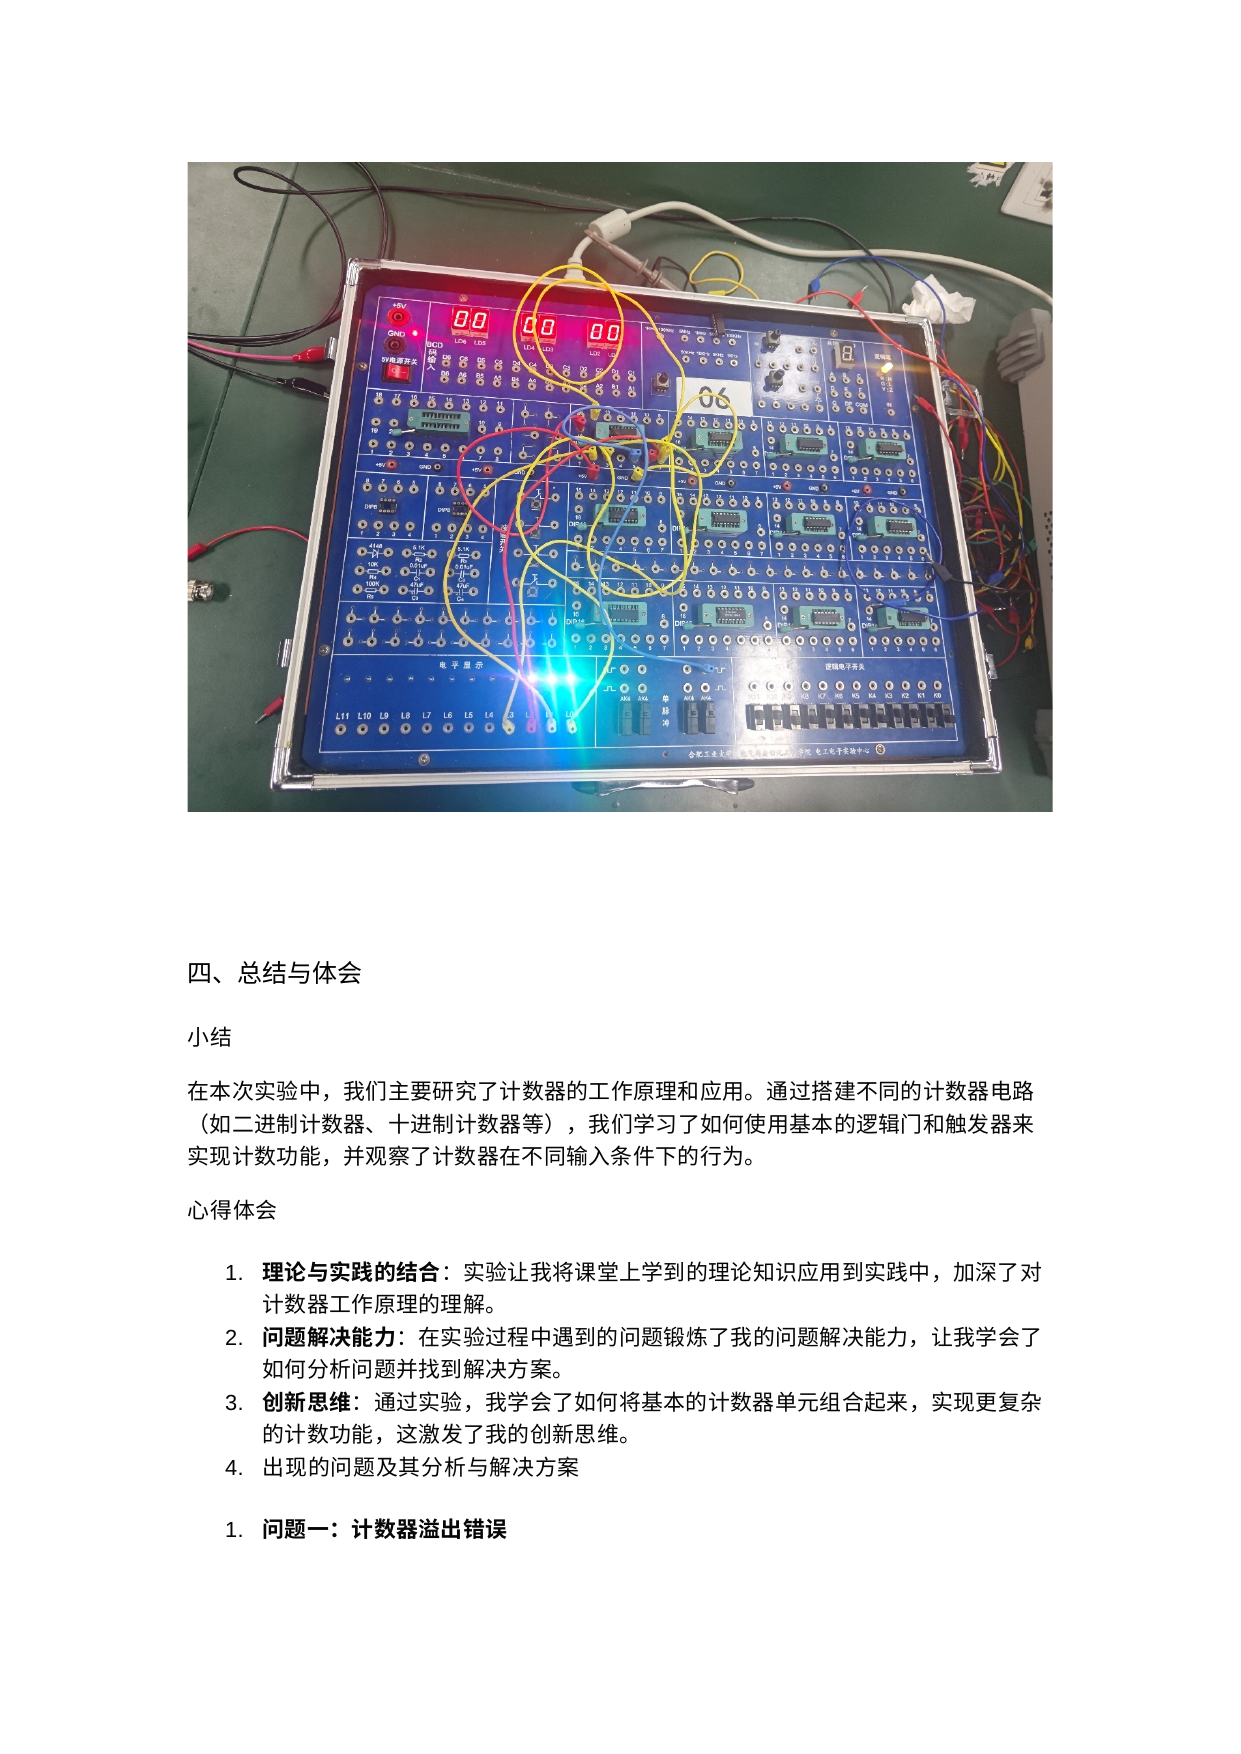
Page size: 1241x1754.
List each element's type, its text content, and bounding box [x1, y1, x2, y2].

text 在本次实验中，我们主要研究了计数器的工作原理和应用。通过搭建不同的计数器电路（如二进制计数器、十进制计数器等），我们学习了如何使用基本的逻辑门和触发器来实现计数功能，并观察了计数器在不同输入条件下的行为。 [187, 1074, 1053, 1171]
list 问题解决能力：在实验过程中遇到的问题锻炼了我的问题解决能力，让我学会了如何分析问题并找到解决方案。 [225, 1319, 1053, 1384]
text 小结 [187, 1020, 1053, 1052]
list 理论与实践的结合：实验让我将课堂上学到的理论知识应用到实践中，加深了对计数器工作原理的理解。 [225, 1254, 1053, 1319]
list 出现的问题及其分析与解决方案 [225, 1449, 1053, 1482]
list 创新思维：通过实验，我学会了如何将基本的计数器单元组合起来，实现更复杂的计数功能，这激发了我的创新思维。 [225, 1384, 1053, 1449]
text 四、总结与体会 [187, 939, 1053, 1004]
text 心得体会 [187, 1193, 1053, 1225]
picture [187, 162, 1053, 812]
list 问题一：计数器溢出错误 [225, 1511, 1053, 1544]
